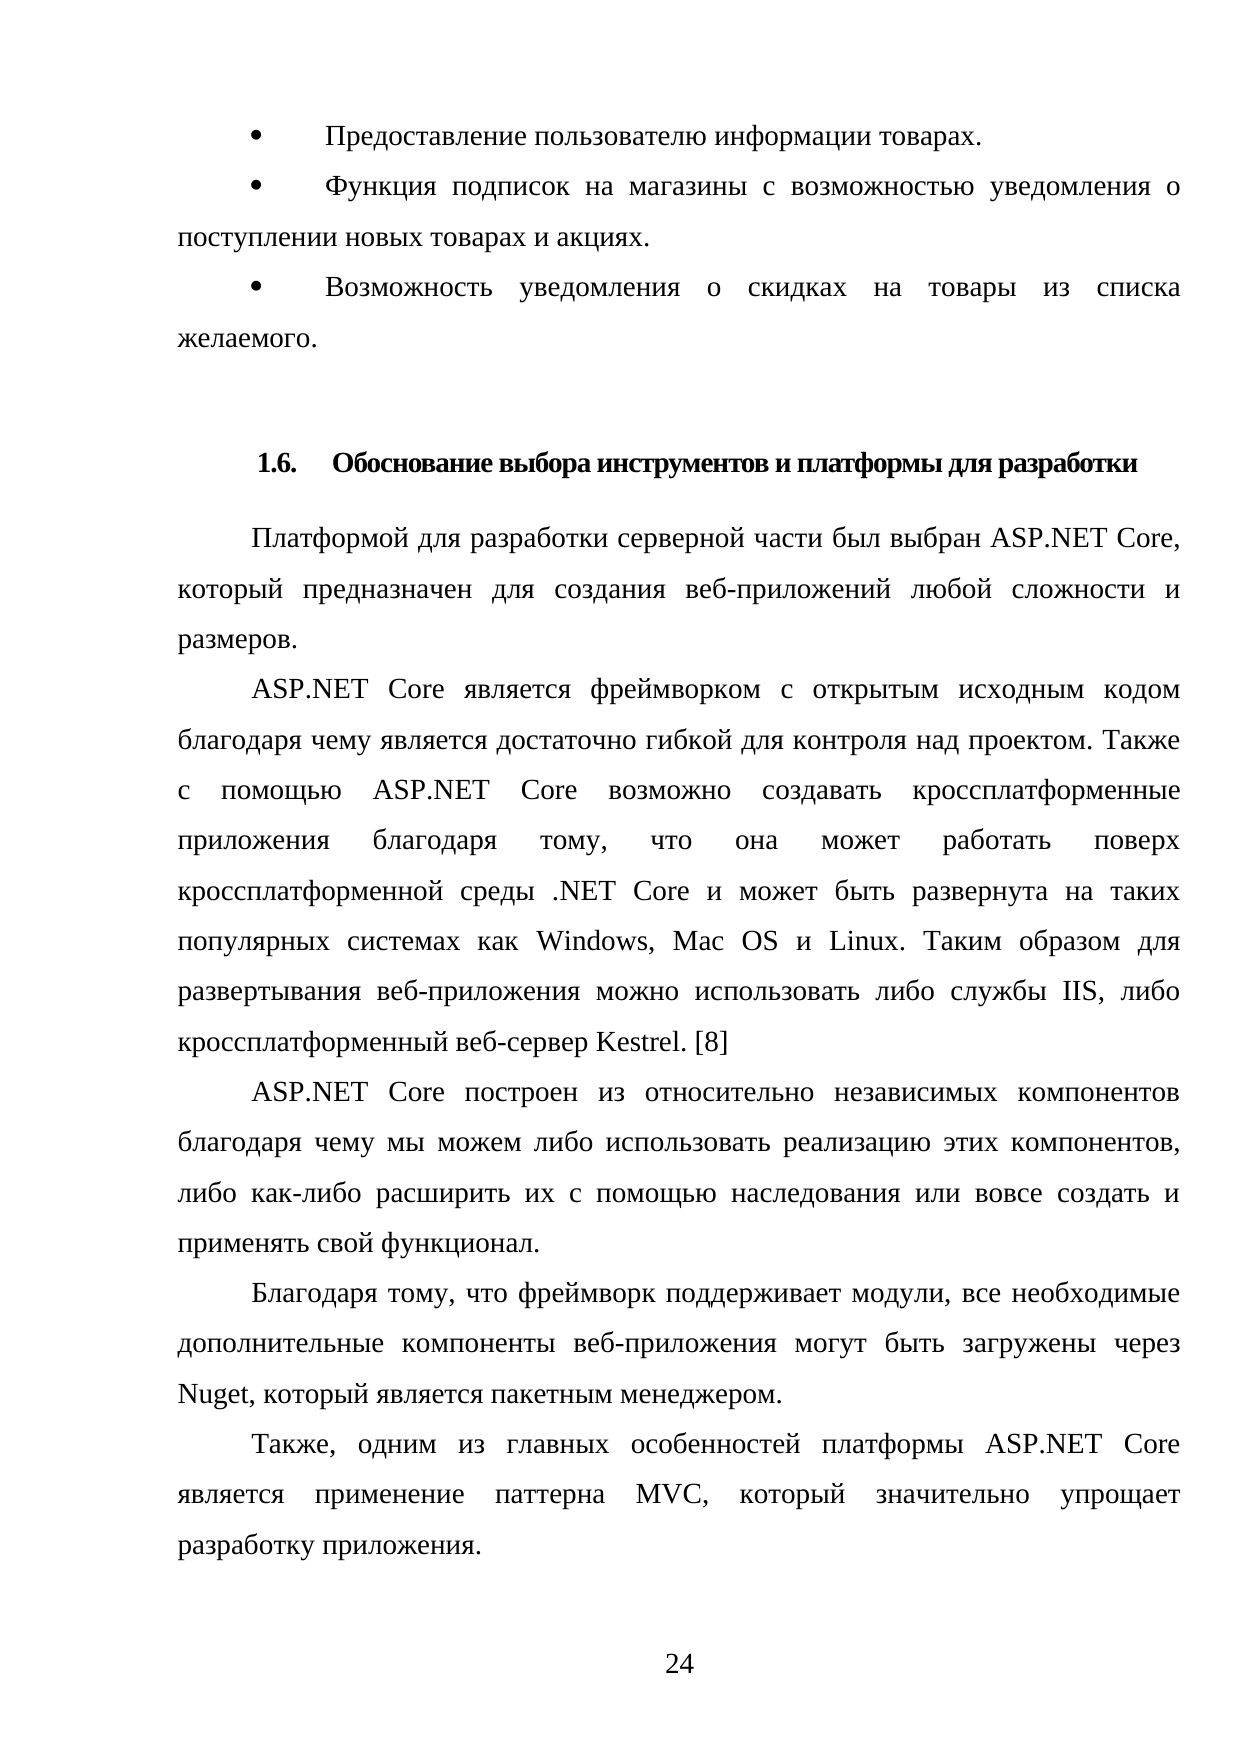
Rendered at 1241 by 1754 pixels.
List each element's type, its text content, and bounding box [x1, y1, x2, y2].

list Возможность уведомления о скидках на товары из списка желаемого. [177, 269, 1181, 353]
text ASP.NET Core является фреймворком с открытым исходным кодом благодаря чему является достаточно гибкой для контроля над проектом. Также с помощью ASP.NET Core возможно создавать кроссплатформенные приложения благодаря тому, что она может работать поверх кроссплатформенной среды .NET Core и может быть развернута на таких популярных системах как Windows, Mac OS и Linux. Таким образом для развертывания веб-приложения можно использовать либо службы IIS, либо кроссплатформенный веб-сервер Kestrel. [8] [177, 672, 1181, 1057]
text ASP.NET Core построен из относительно независимых компонентов благодаря чему мы можем либо использовать реализацию этих компонентов, либо как-либо расширить их с помощью наследования или вовсе создать и применять свой функционал. [177, 1074, 1181, 1258]
list Предоставление пользователю информации товарах. [177, 118, 1181, 152]
text Платформой для разработки серверной части был выбран ASP.NET Core, который предназначен для создания веб-приложений любой сложности и размеров. [177, 521, 1181, 655]
text Благодаря тому, что фреймворк поддерживает модули, все необходимые дополнительные компоненты веб-приложения могут быть загружены через Nuget, который является пакетным менеджером. [177, 1275, 1181, 1409]
subtitle Обоснование выбора инструментов и платформы для разработки [215, 445, 1181, 479]
text Также, одним из главных особенностей платформы ASP.NET Core является применение паттерна MVC, который значительно упрощает разработку приложения. [177, 1426, 1181, 1560]
list Функция подписок на магазины с возможностью уведомления о поступлении новых товарах и акциях. [177, 168, 1181, 252]
